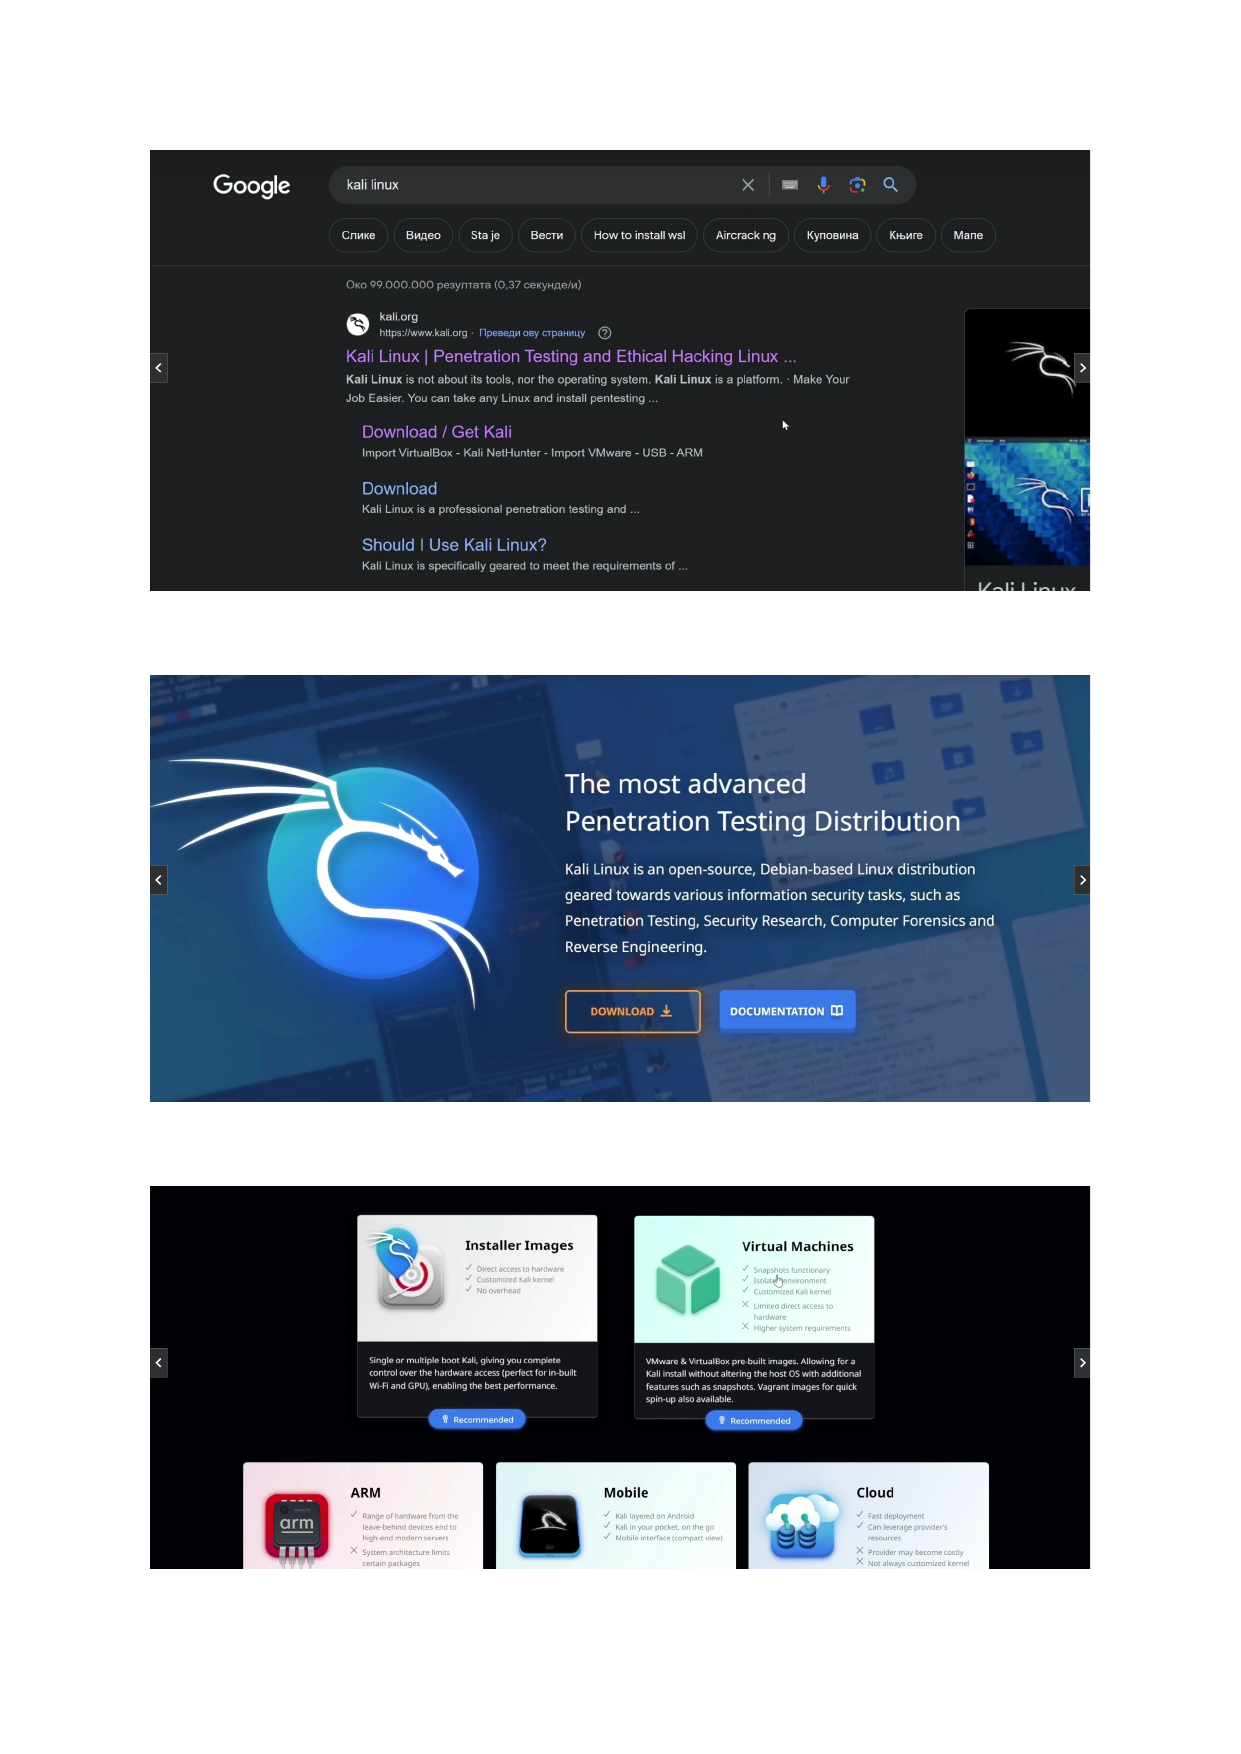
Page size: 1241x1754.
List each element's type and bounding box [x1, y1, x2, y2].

picture [150, 675, 1091, 1102]
picture [150, 1186, 1091, 1569]
picture [150, 150, 1091, 591]
